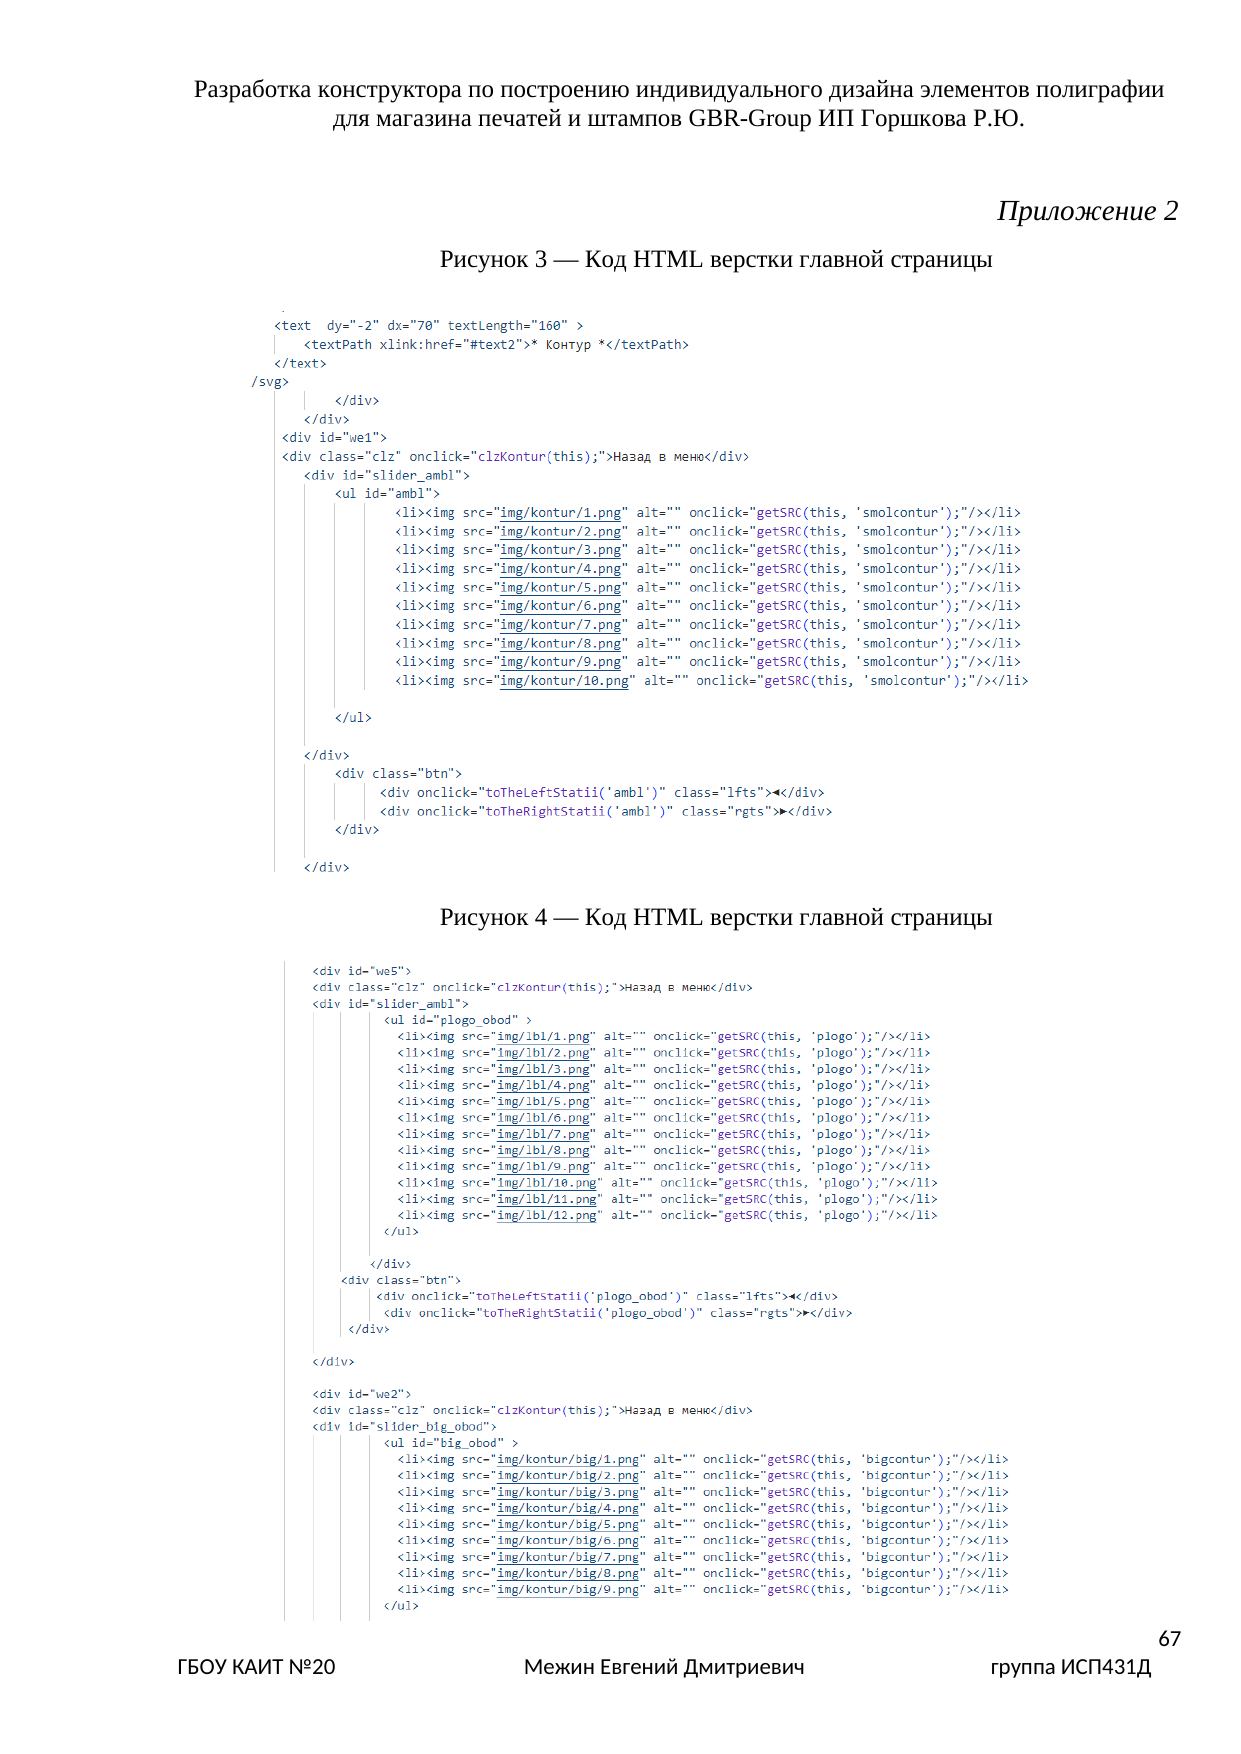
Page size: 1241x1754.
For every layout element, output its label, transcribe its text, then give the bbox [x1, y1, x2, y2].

text Рисунок 3 — Код HTML верстки главной страницы [177, 244, 1181, 272]
picture [278, 961, 1081, 1621]
text Рисунок 4 — Код HTML верстки главной страницы [177, 902, 1181, 931]
list Приложение 2 [177, 193, 1181, 227]
picture [251, 311, 1095, 872]
